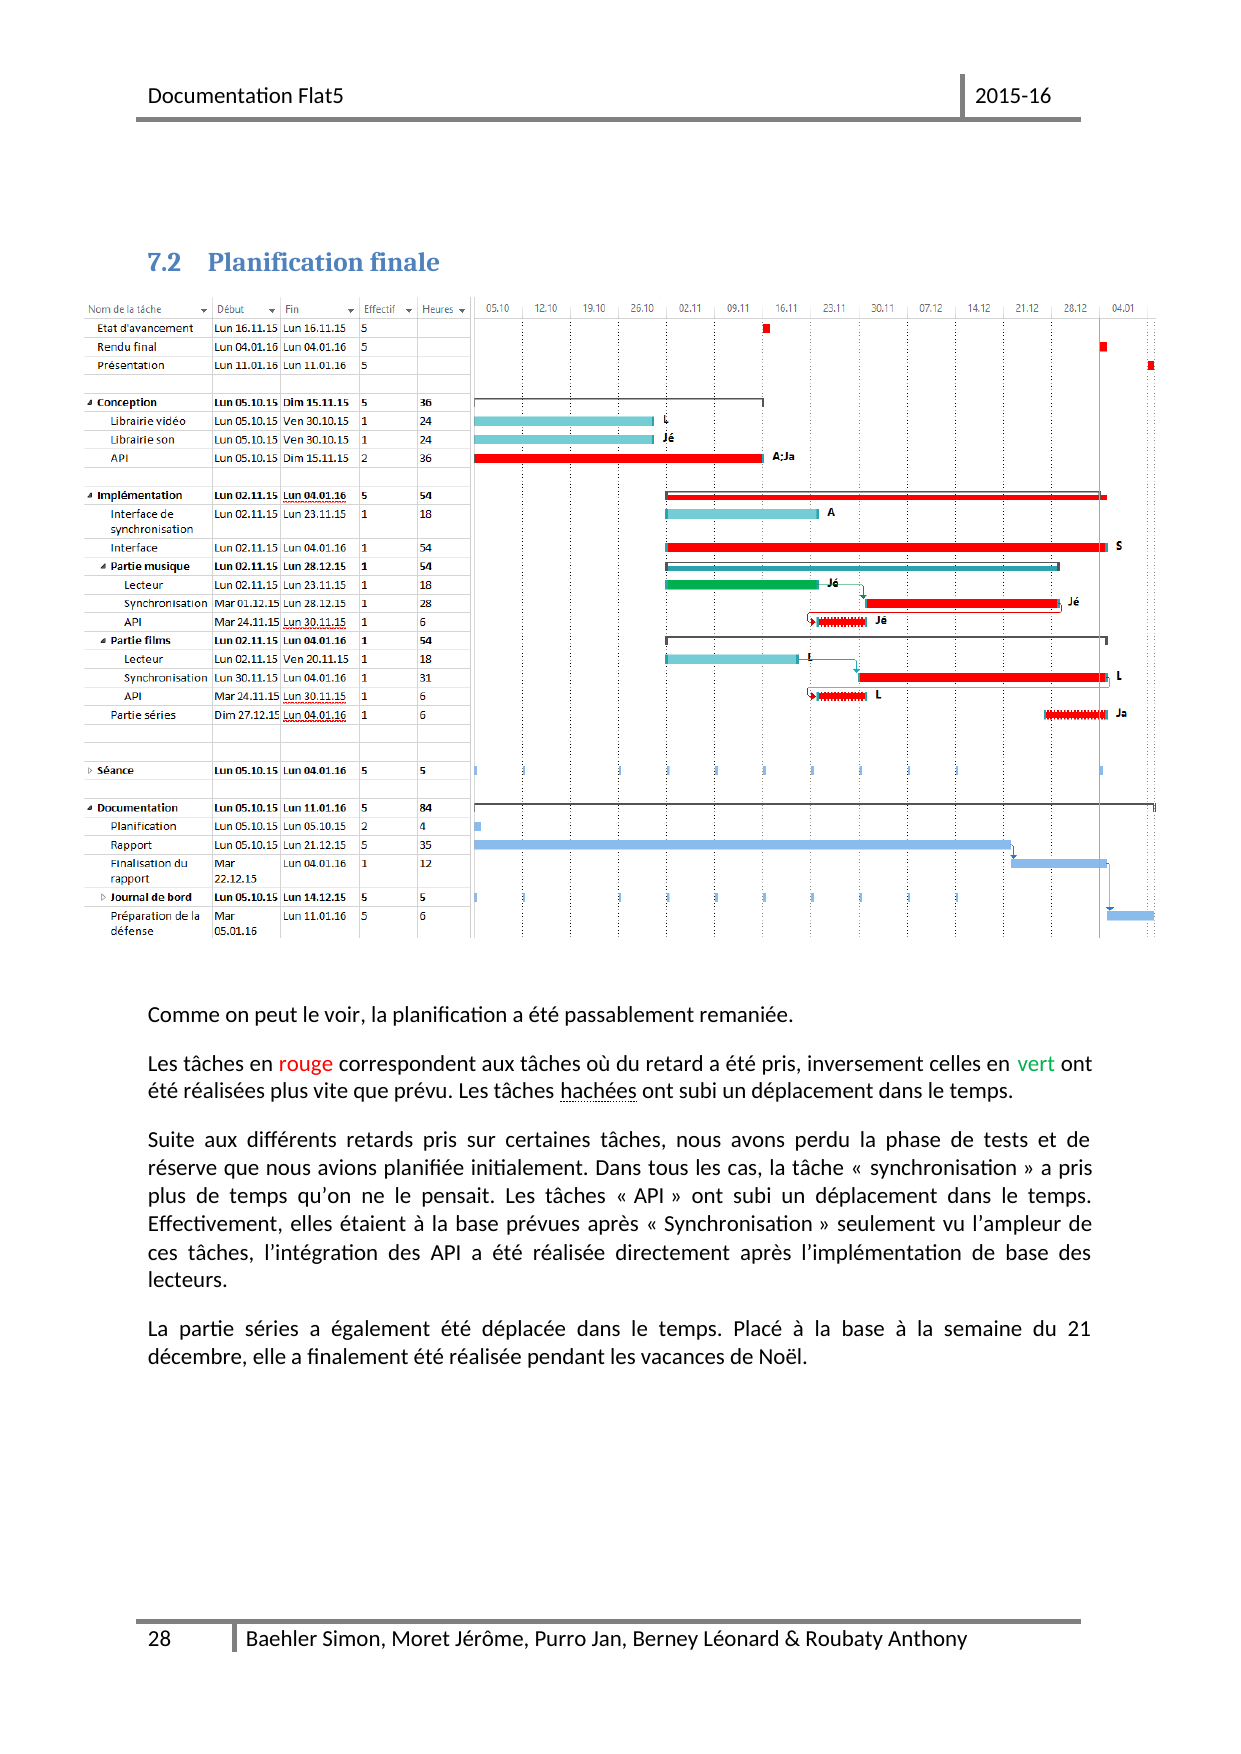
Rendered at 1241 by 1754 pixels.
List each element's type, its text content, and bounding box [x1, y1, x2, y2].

text Les tâches en rouge correspondent aux tâches où du retard a été pris, inversement celles en vert ont été réalisées plus vite que prévu. Les tâches hachées ont subi un déplacement dans le temps. [148, 1049, 1092, 1105]
picture [84, 297, 1156, 938]
text Comme on peut le voir, la planification a été passablement remaniée. [148, 1000, 1092, 1028]
subtitle Planification finale [148, 247, 1092, 278]
text La partie séries a également été déplacée dans le temps. Placé à la base à la semaine du 21 décembre, elle a finalement été réalisée pendant les vacances de Noël. [148, 1314, 1092, 1371]
text Suite aux différents retards pris sur certaines tâches, nous avons perdu la phase de tests et de réserve que nous avions planifiée initialement. Dans tous les cas, la tâche « synchronisation » a pris plus de temps qu’on ne le pensait. Les tâches « API » ont subi un déplacement dans le temps. Effectivement, elles étaient à la base prévues après « Synchronisation » seulement vu l’ampleur de ces tâches, l’intégration des API a été réalisée directement après l’implémentation de base des lecteurs. [148, 1126, 1092, 1294]
